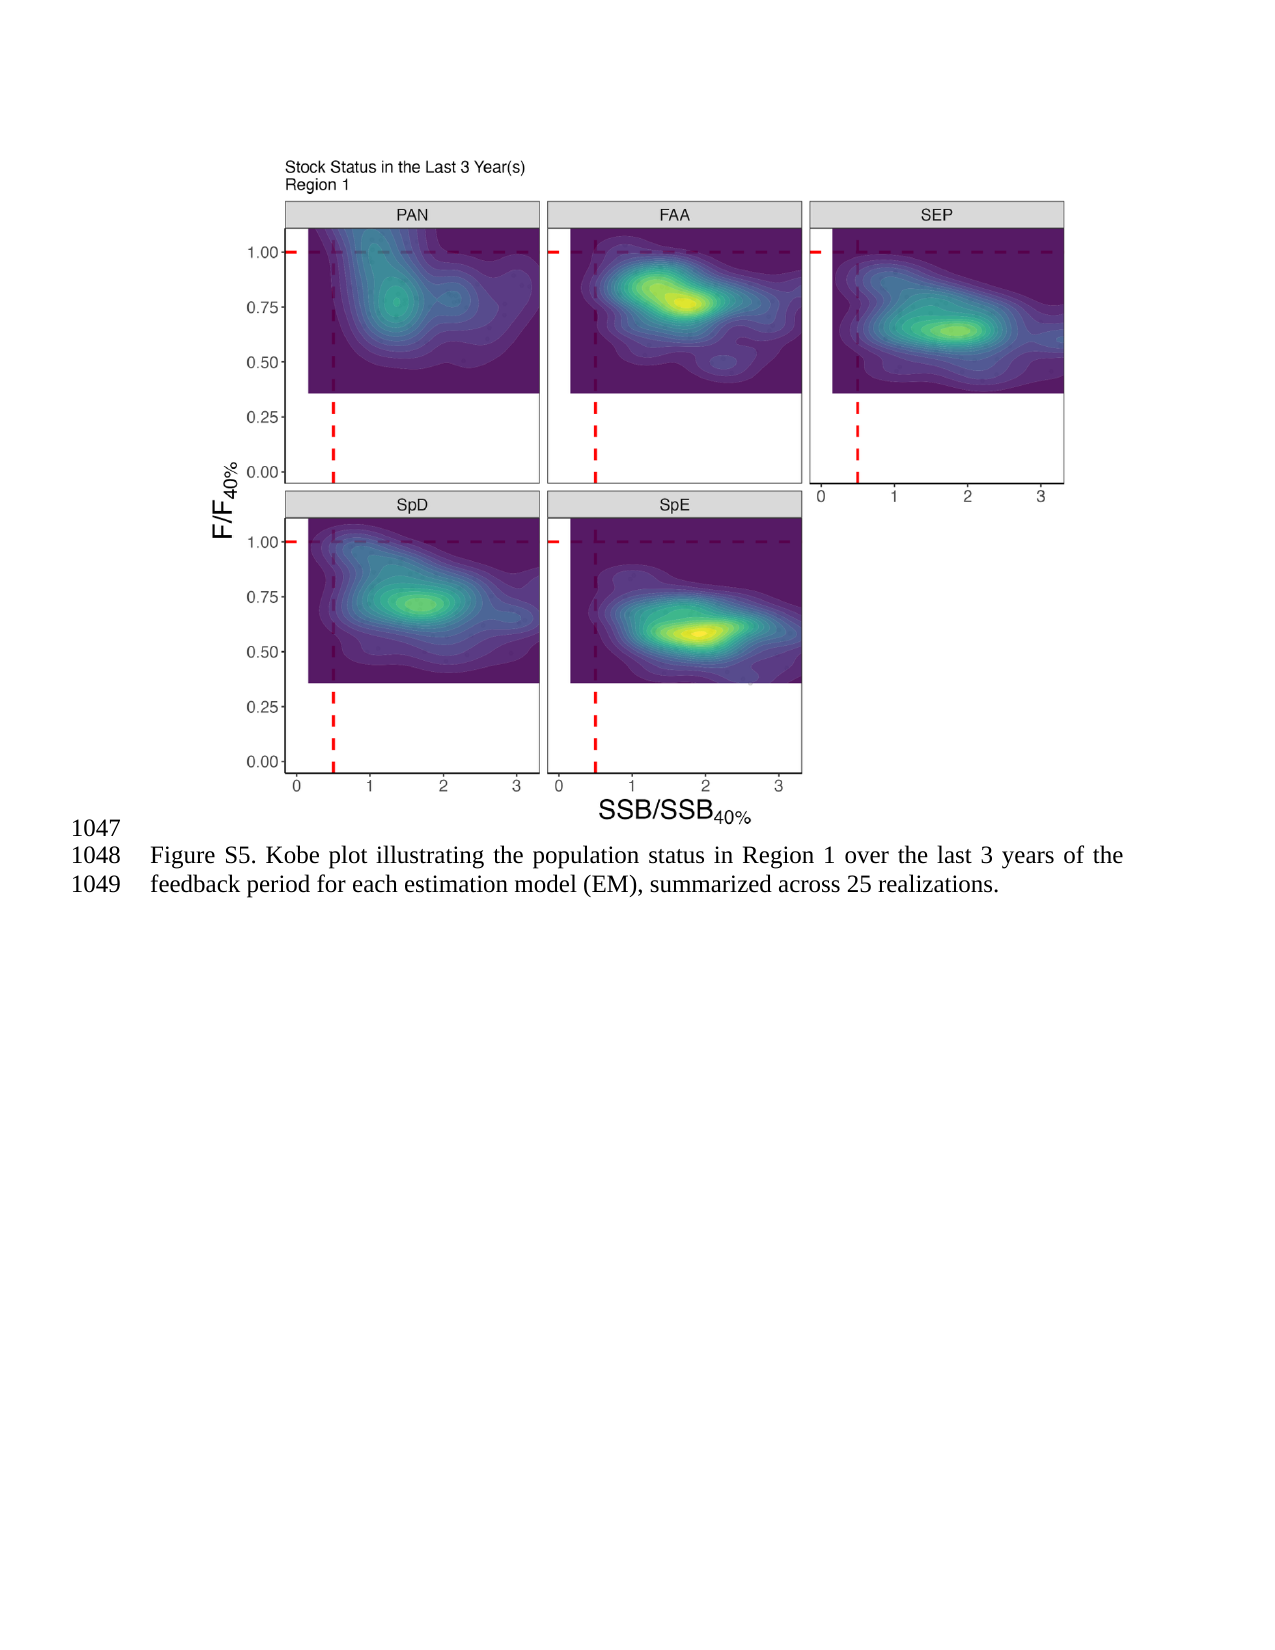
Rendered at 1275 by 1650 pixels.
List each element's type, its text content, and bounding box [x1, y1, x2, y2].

picture [150, 153, 1125, 837]
text Figure S5. Kobe plot illustrating the population status in Region 1 over the last 3 years of the feedback period for each estimation model (EM), summarized across 25 realizations. [150, 840, 1125, 897]
